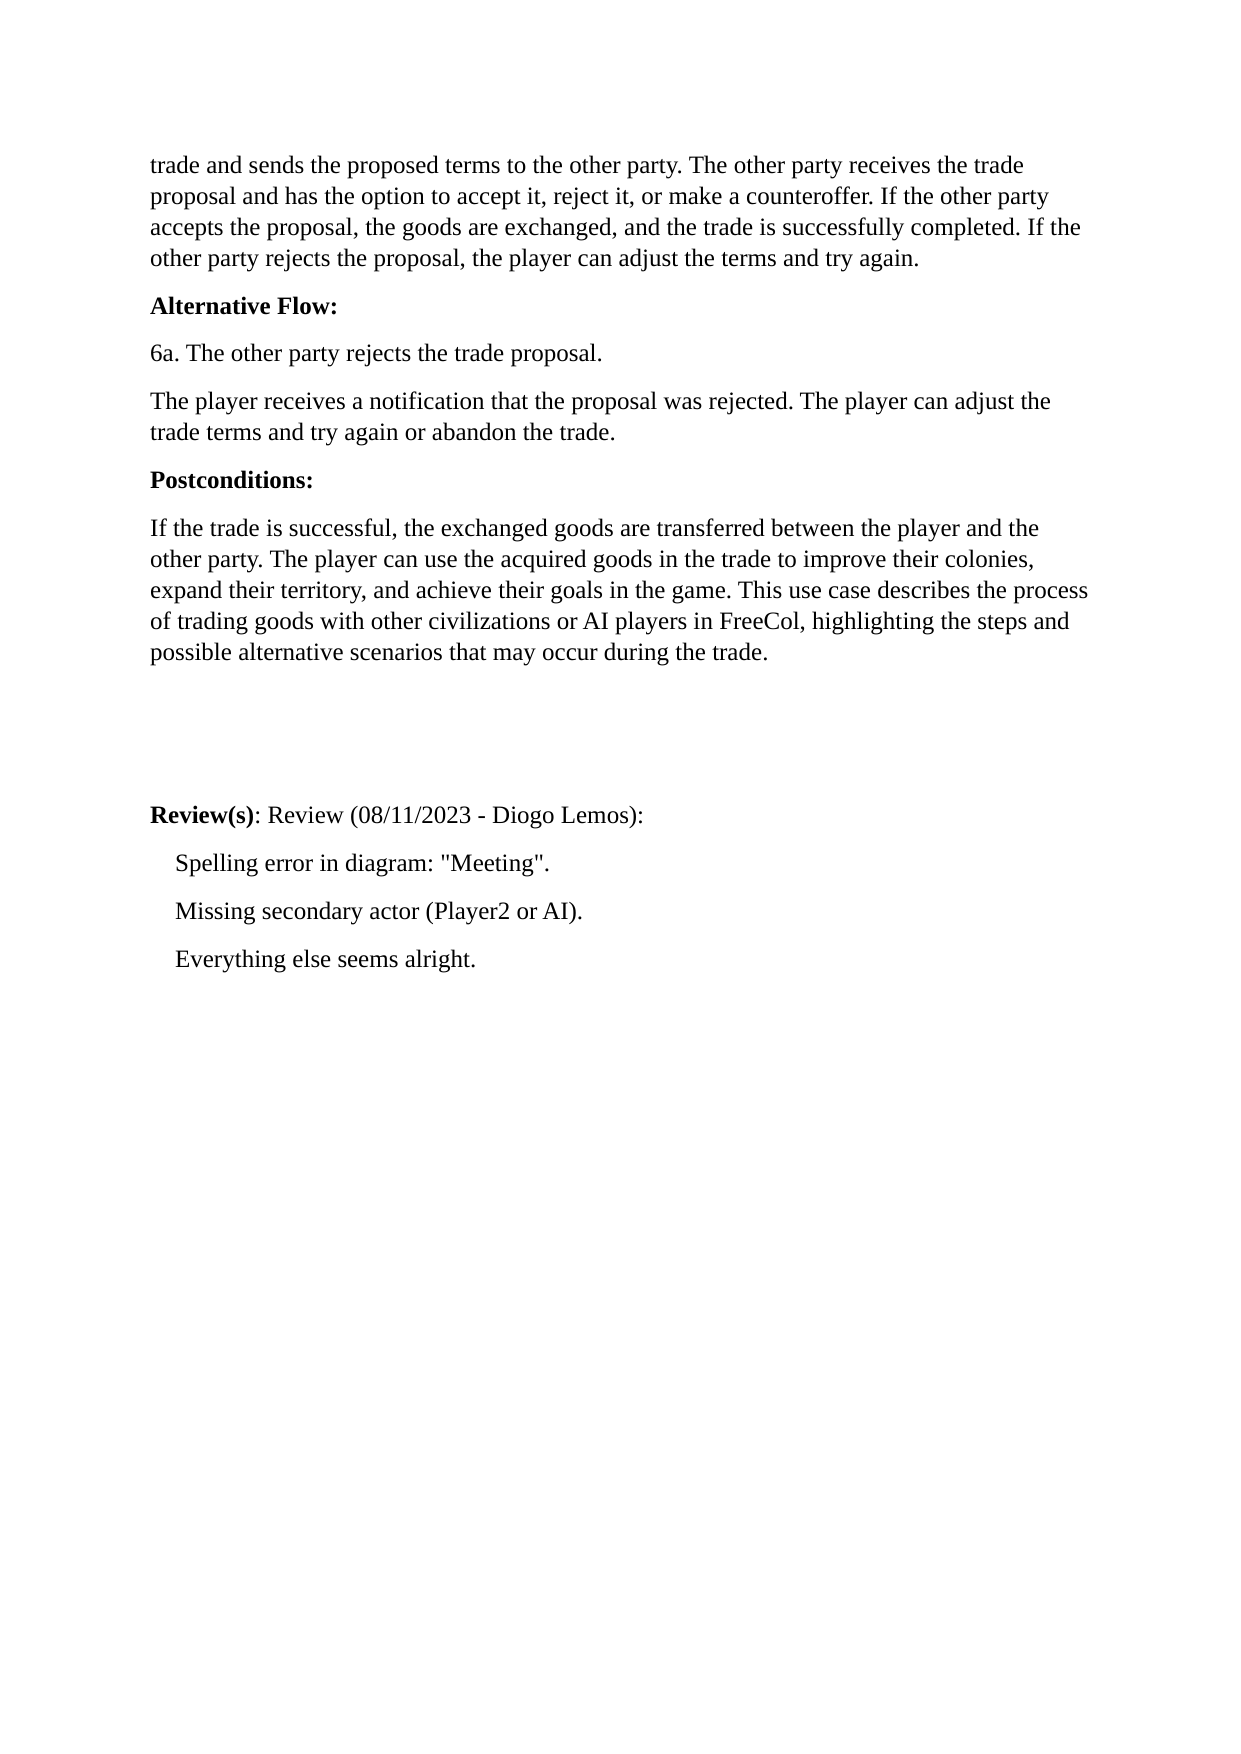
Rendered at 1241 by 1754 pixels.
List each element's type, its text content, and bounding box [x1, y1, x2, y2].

text Alternative Flow: [150, 291, 1090, 319]
text If the trade is successful, the exchanged goods are transferred between the player and the other party. The player can use the acquired goods in the trade to improve their colonies, expand their territory, and achieve their goals in the game. This use case describes the process of trading goods with other civilizations or AI players in FreeCol, highlighting the steps and possible alternative scenarios that may occur during the trade. [150, 513, 1090, 666]
text Review(s): Review (08/11/2023 - Diogo Lemos): [150, 801, 1090, 829]
text Spelling error in diagram: "Meeting". [150, 848, 1090, 877]
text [150, 150, 1090, 272]
text Postconditions: [150, 465, 1090, 494]
text Everything else seems alright. [150, 944, 1090, 972]
text 6a. The other party rejects the trade proposal. [150, 338, 1090, 367]
text Missing secondary actor (Player2 or AI). [150, 896, 1090, 925]
text The player receives a notification that the proposal was rejected. The player can adjust the trade terms and try again or abandon the trade. [150, 386, 1090, 446]
